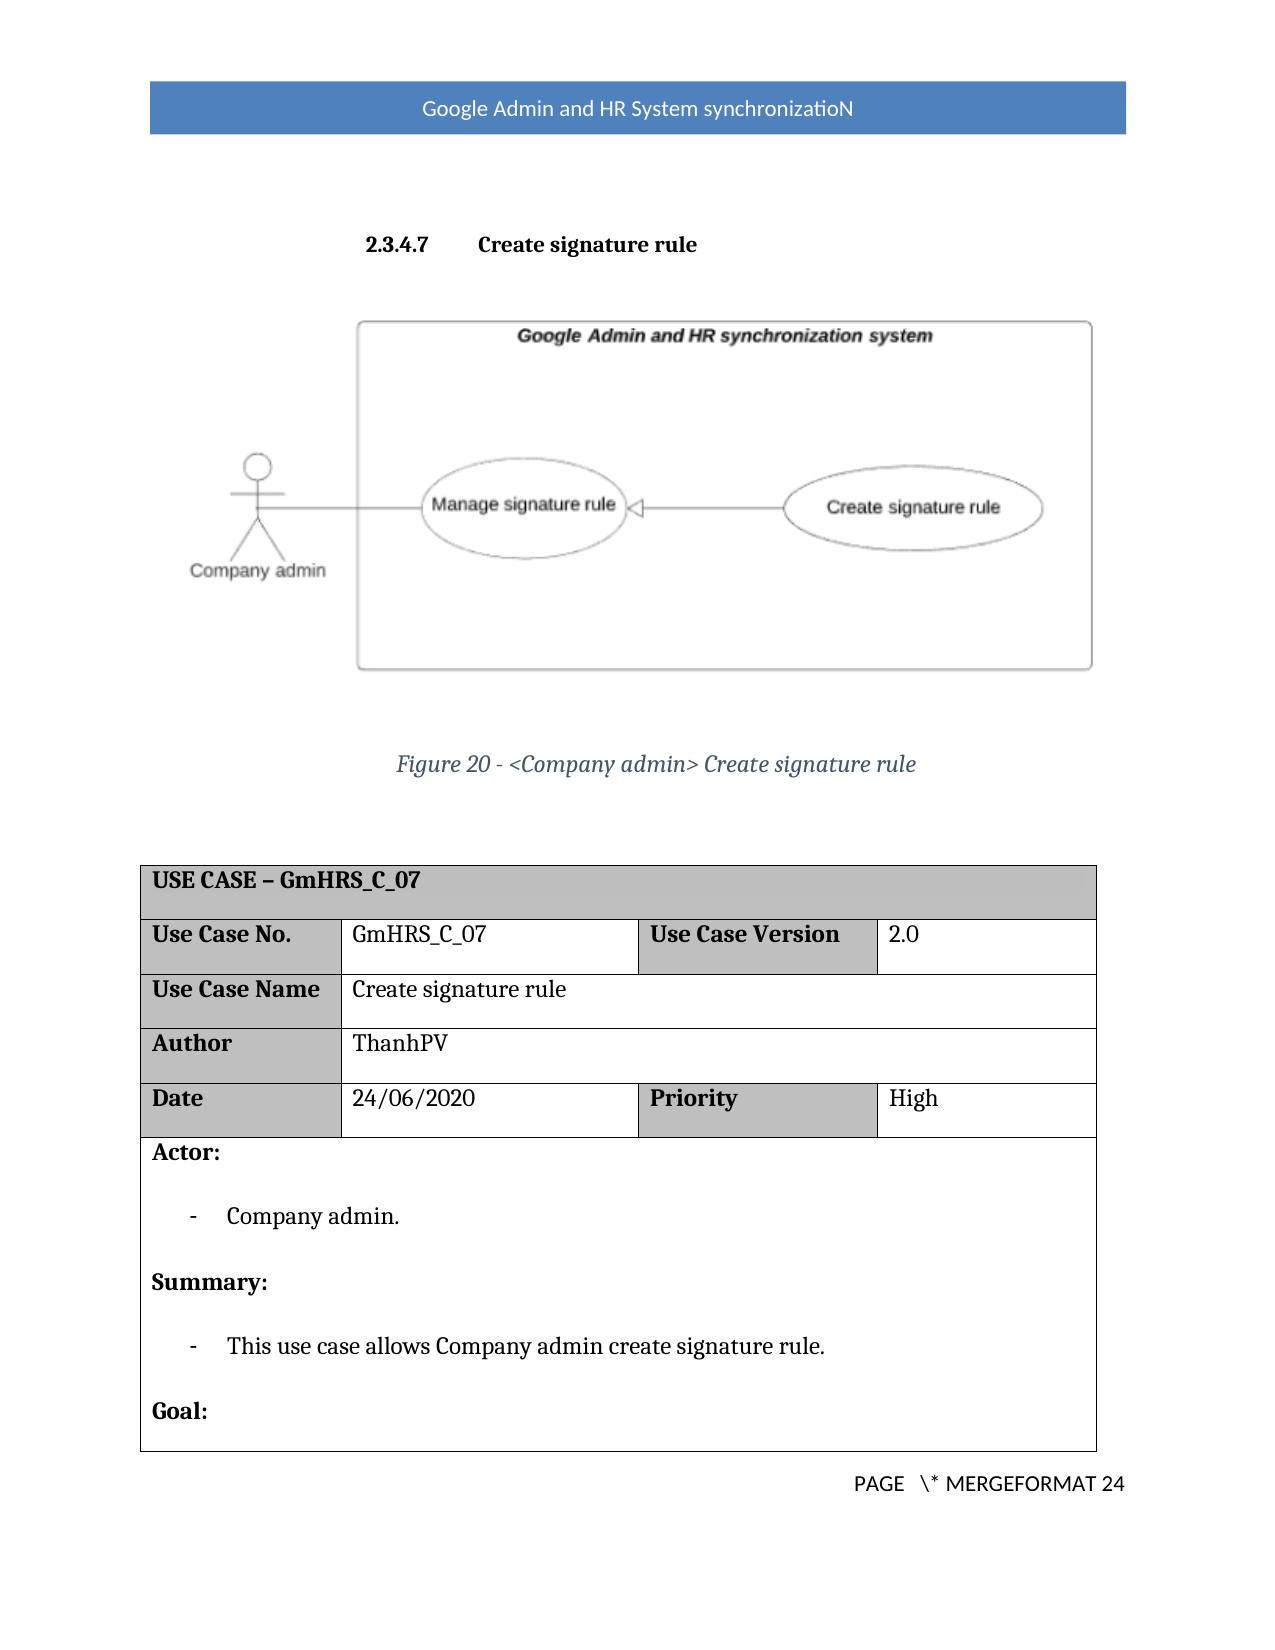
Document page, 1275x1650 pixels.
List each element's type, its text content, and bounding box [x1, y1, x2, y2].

table_cell High [878, 1084, 1096, 1137]
picture [187, 291, 1129, 717]
table_cell Use Case Name [141, 975, 341, 1028]
table_cell 2.0 [878, 920, 1096, 974]
table_cell Date [141, 1084, 341, 1137]
table_cell Use Case No. [141, 920, 341, 974]
table_cell GmHRS_C_07 [342, 920, 638, 974]
table_cell Use Case Version [639, 920, 877, 974]
table_cell 24/06/2020 [342, 1084, 638, 1137]
table_cell Author [141, 1029, 341, 1083]
text Figure 20 - <Company admin> Create signature rule [187, 749, 1125, 778]
table_header USE CASE – GmHRS_C_07 [141, 866, 1096, 919]
table_cell ThanhPV [342, 1029, 1096, 1083]
table_cell Create signature rule [342, 975, 1096, 1028]
subtitle Create signature rule [366, 232, 1125, 258]
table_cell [141, 1138, 1096, 1451]
table_cell Priority [639, 1084, 877, 1137]
